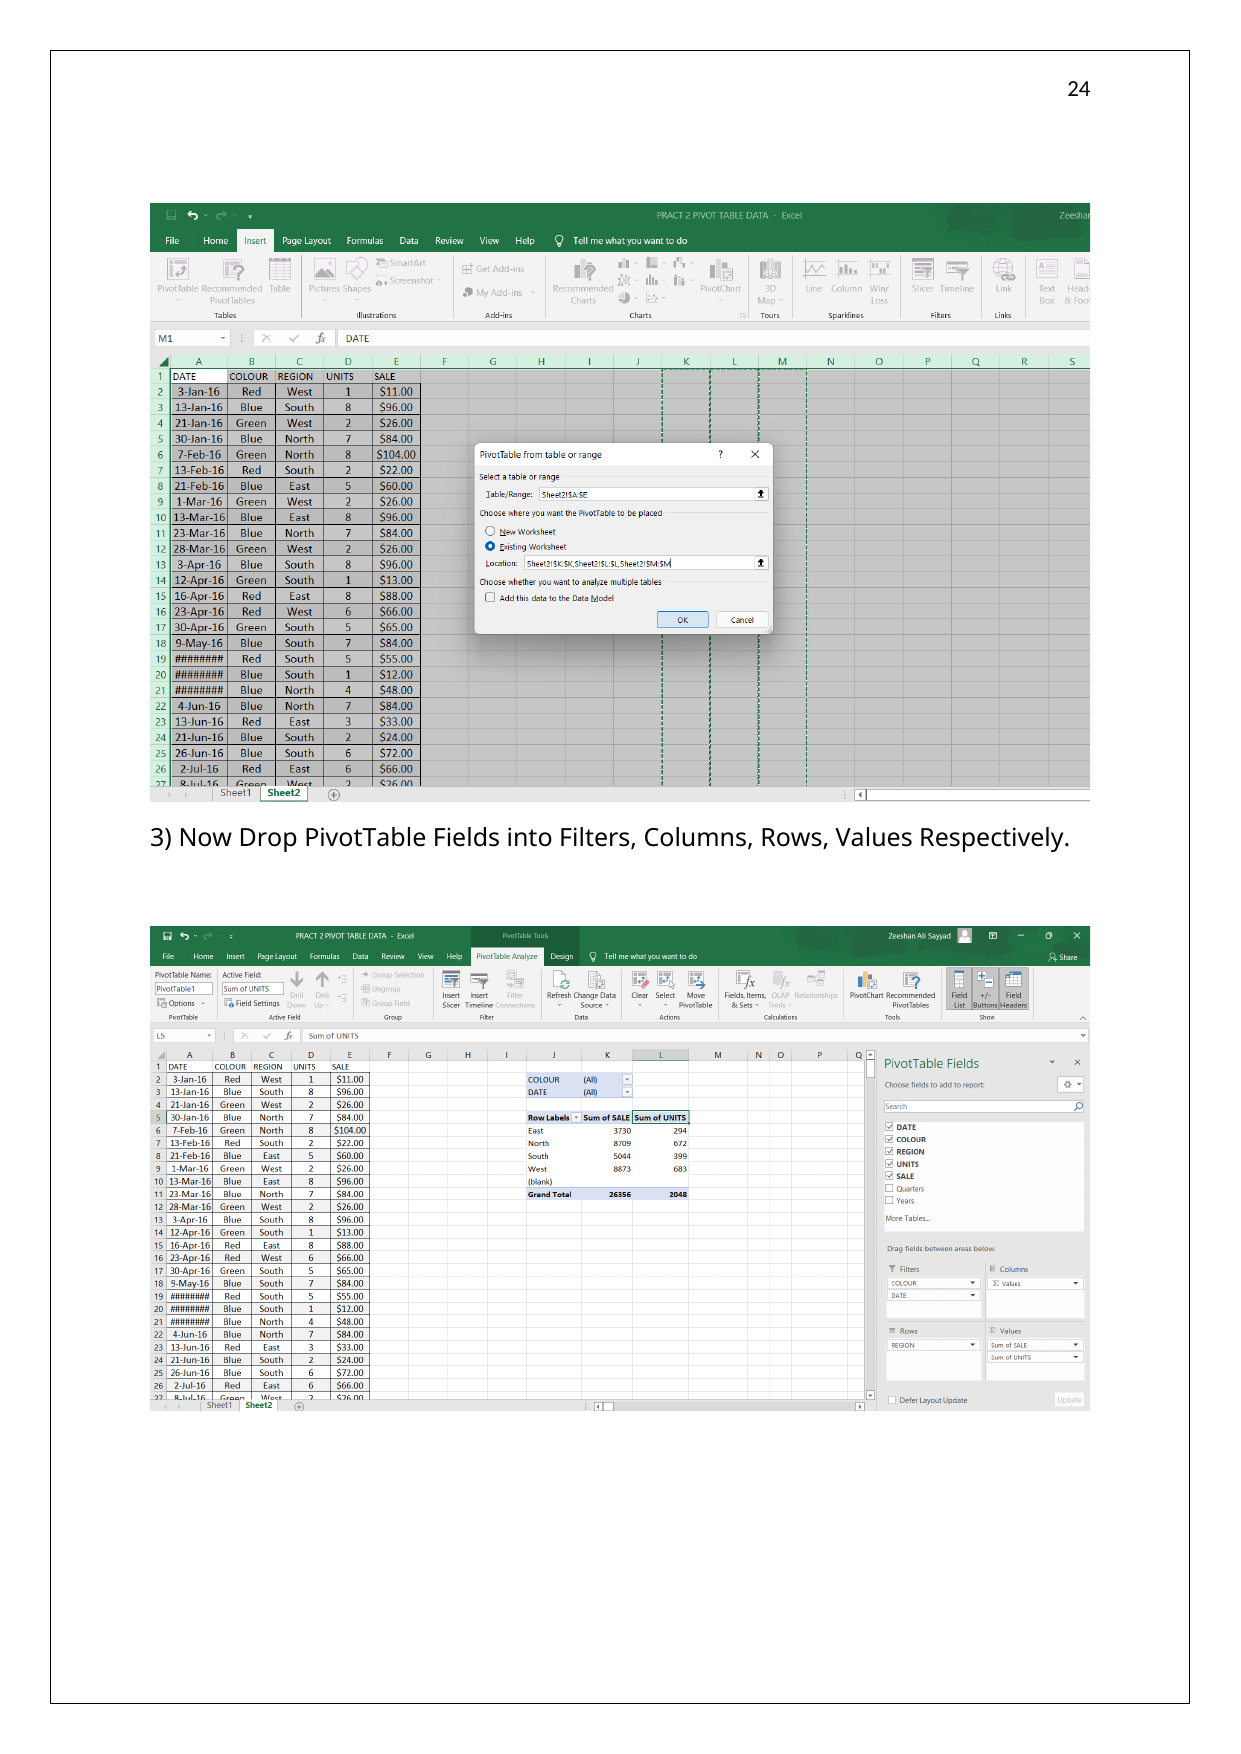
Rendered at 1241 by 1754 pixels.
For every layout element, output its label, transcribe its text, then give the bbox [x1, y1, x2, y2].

text 3) Now Drop PivotTable Fields into Filters, Columns, Rows, Values Respectively. [150, 820, 1090, 854]
picture [150, 926, 1091, 1411]
picture [150, 203, 1091, 802]
